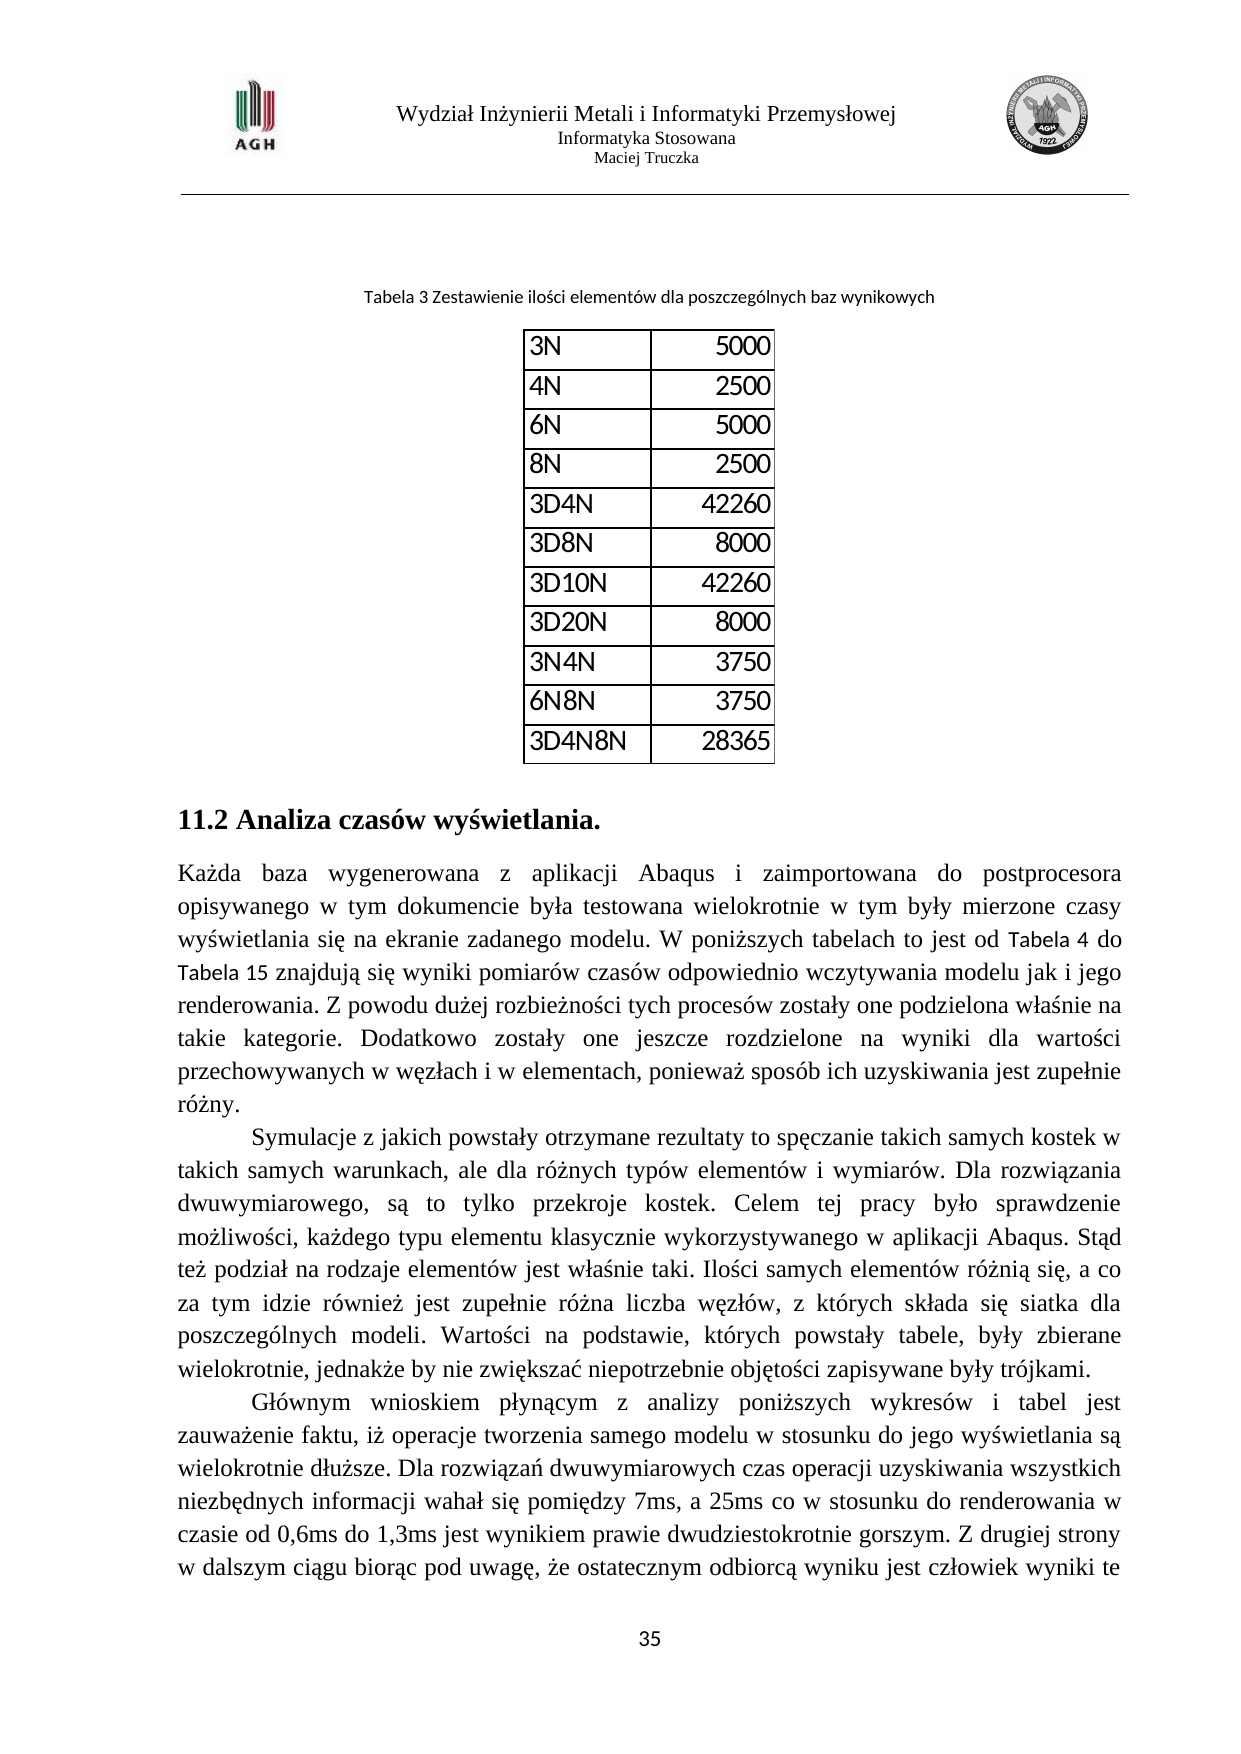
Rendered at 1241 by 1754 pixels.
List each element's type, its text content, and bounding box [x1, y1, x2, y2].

text Symulacje z jakich powstały otrzymane rezultaty to spęczanie takich samych kostek w takich samych warunkach, ale dla różnych typów elementów i wymiarów. Dla rozwiązania dwuwymiarowego, są to tylko przekroje kostek. Celem tej pracy było sprawdzenie możliwości, każdego typu elementu klasycznie wykorzystywanego w aplikacji Abaqus. Stąd też podział na rodzaje elementów jest właśnie taki. Ilości samych elementów różnią się, a co za tym idzie również jest zupełnie różna liczba węzłów, z których składa się siatka dla poszczególnych modeli. Wartości na podstawie, których powstały tabele, były zbierane wielokrotnie, jednakże by nie zwiększać niepotrzebnie objętości zapisywane były trójkami. [177, 1122, 1122, 1382]
picture [1004, 73, 1089, 157]
picture [221, 73, 289, 157]
text 11.2 Analiza czasów wyświetlania. [177, 802, 1122, 836]
text Tabela 3 Zestawienie ilości elementów dla poszczególnych baz wynikowych [177, 286, 1122, 309]
